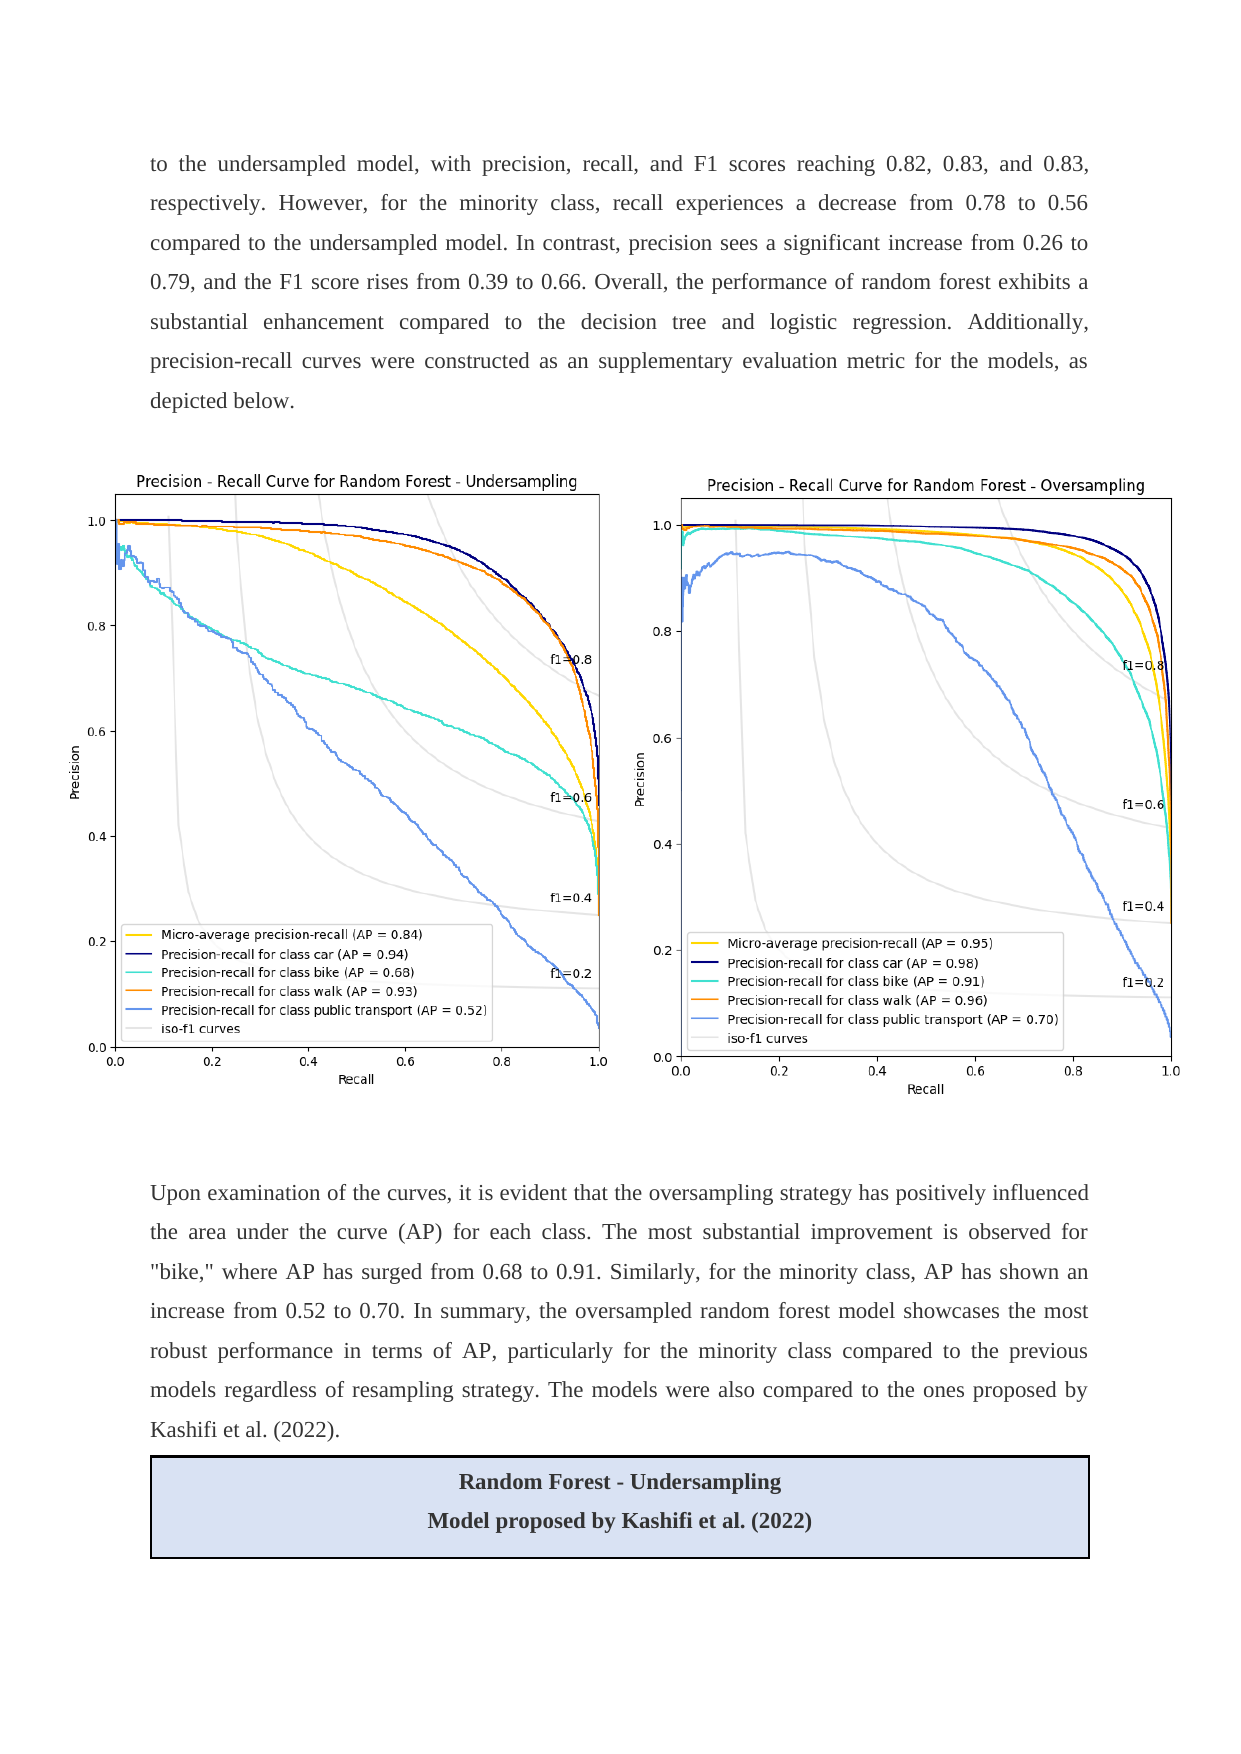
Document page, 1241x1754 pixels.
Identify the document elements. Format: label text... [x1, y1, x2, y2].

picture [60, 465, 615, 1094]
table_header Random Forest - Undersampling Model proposed by Kashifi et al. (2022) [152, 1458, 1088, 1557]
picture [625, 469, 1189, 1104]
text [150, 150, 1090, 413]
text Upon examination of the curves, it is evident that the oversampling strategy has positively influenced the area under the curve (AP) for each class. The most substantial improvement is observed for "bike," where AP has surged from 0.68 to 0.91. Similarly, for the minority class, AP has shown an increase from 0.52 to 0.70. In summary, the oversampled random forest model showcases the most robust performance in terms of AP, particularly for the minority class compared to the previous models regardless of resampling strategy. The models were also compared to the ones proposed by Kashifi et al. (2022). [150, 1179, 1090, 1442]
